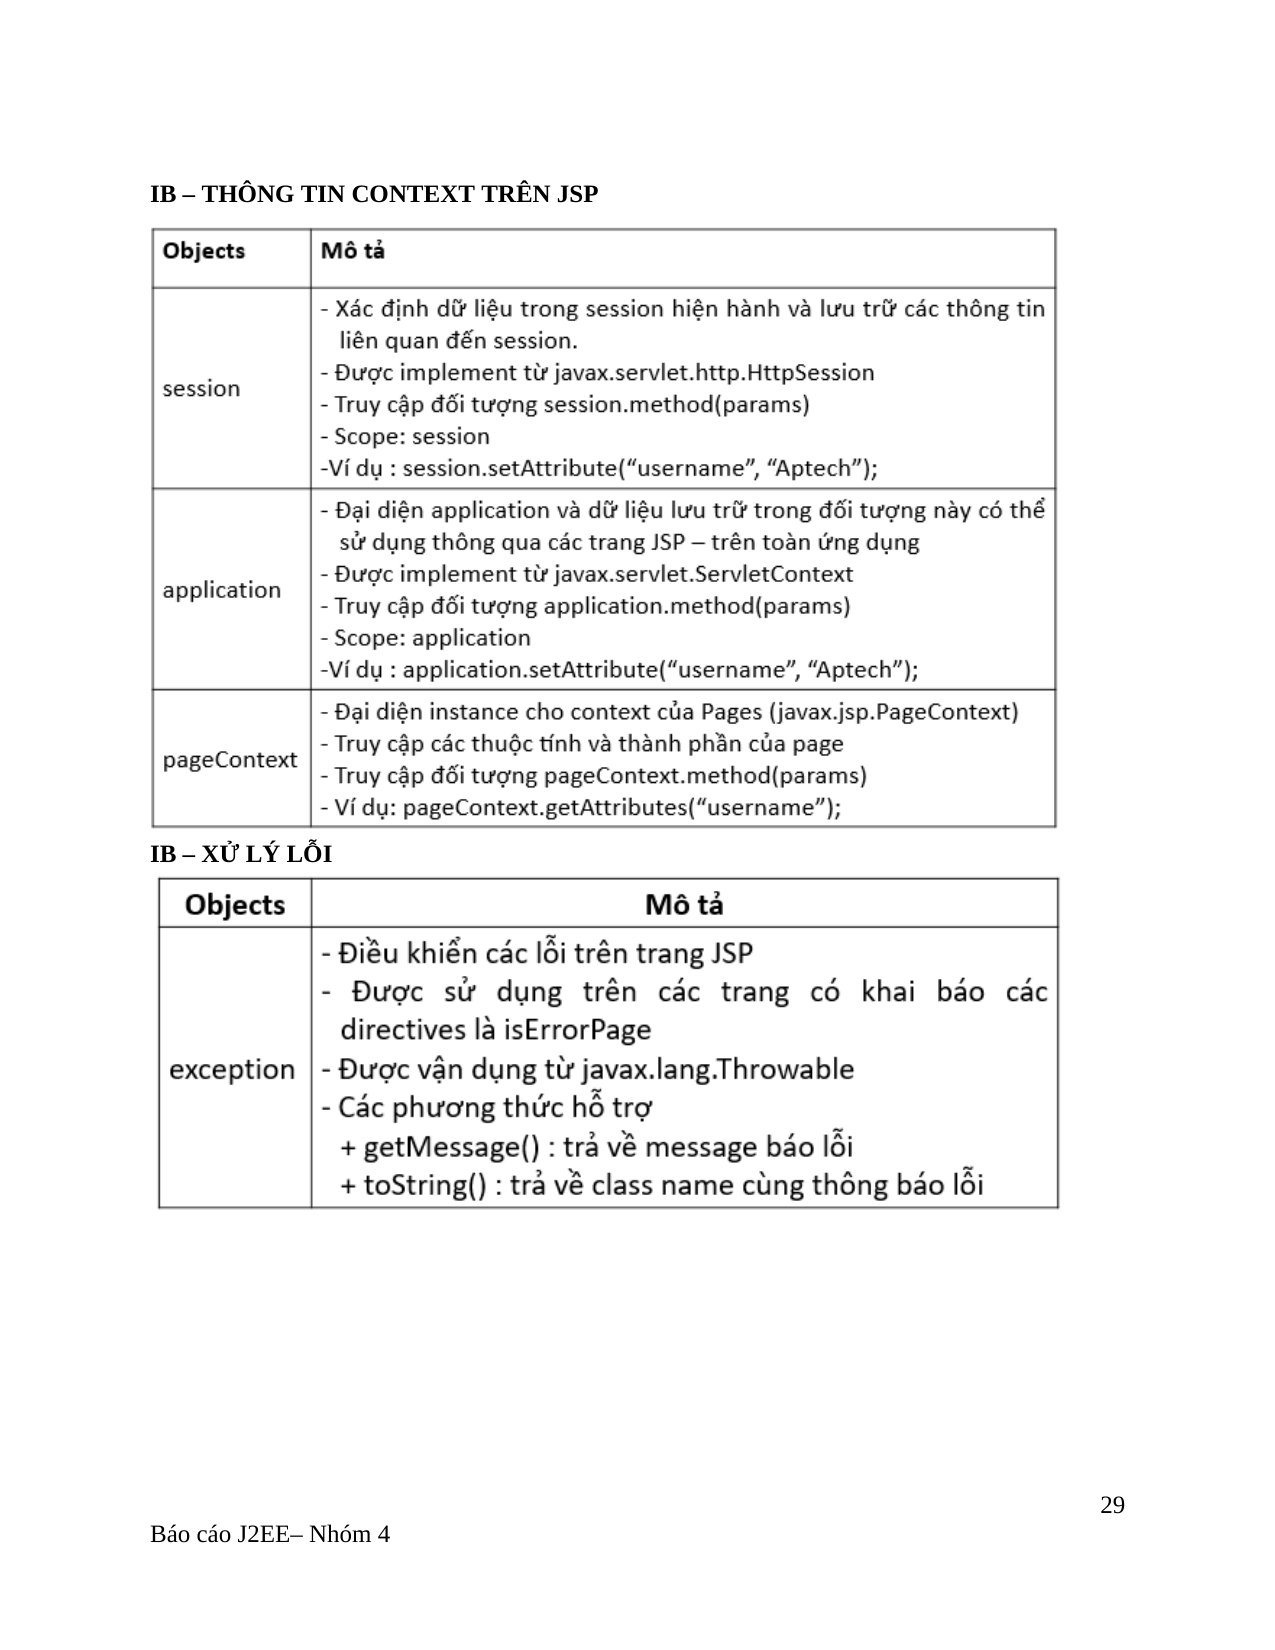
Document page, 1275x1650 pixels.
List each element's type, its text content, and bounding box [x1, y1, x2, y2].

text IB – XỬ LÝ LỖI [150, 839, 1125, 868]
picture [150, 221, 1066, 840]
picture [150, 868, 1066, 1217]
text IB – THÔNG TIN CONTEXT TRÊN JSP [150, 179, 1125, 207]
